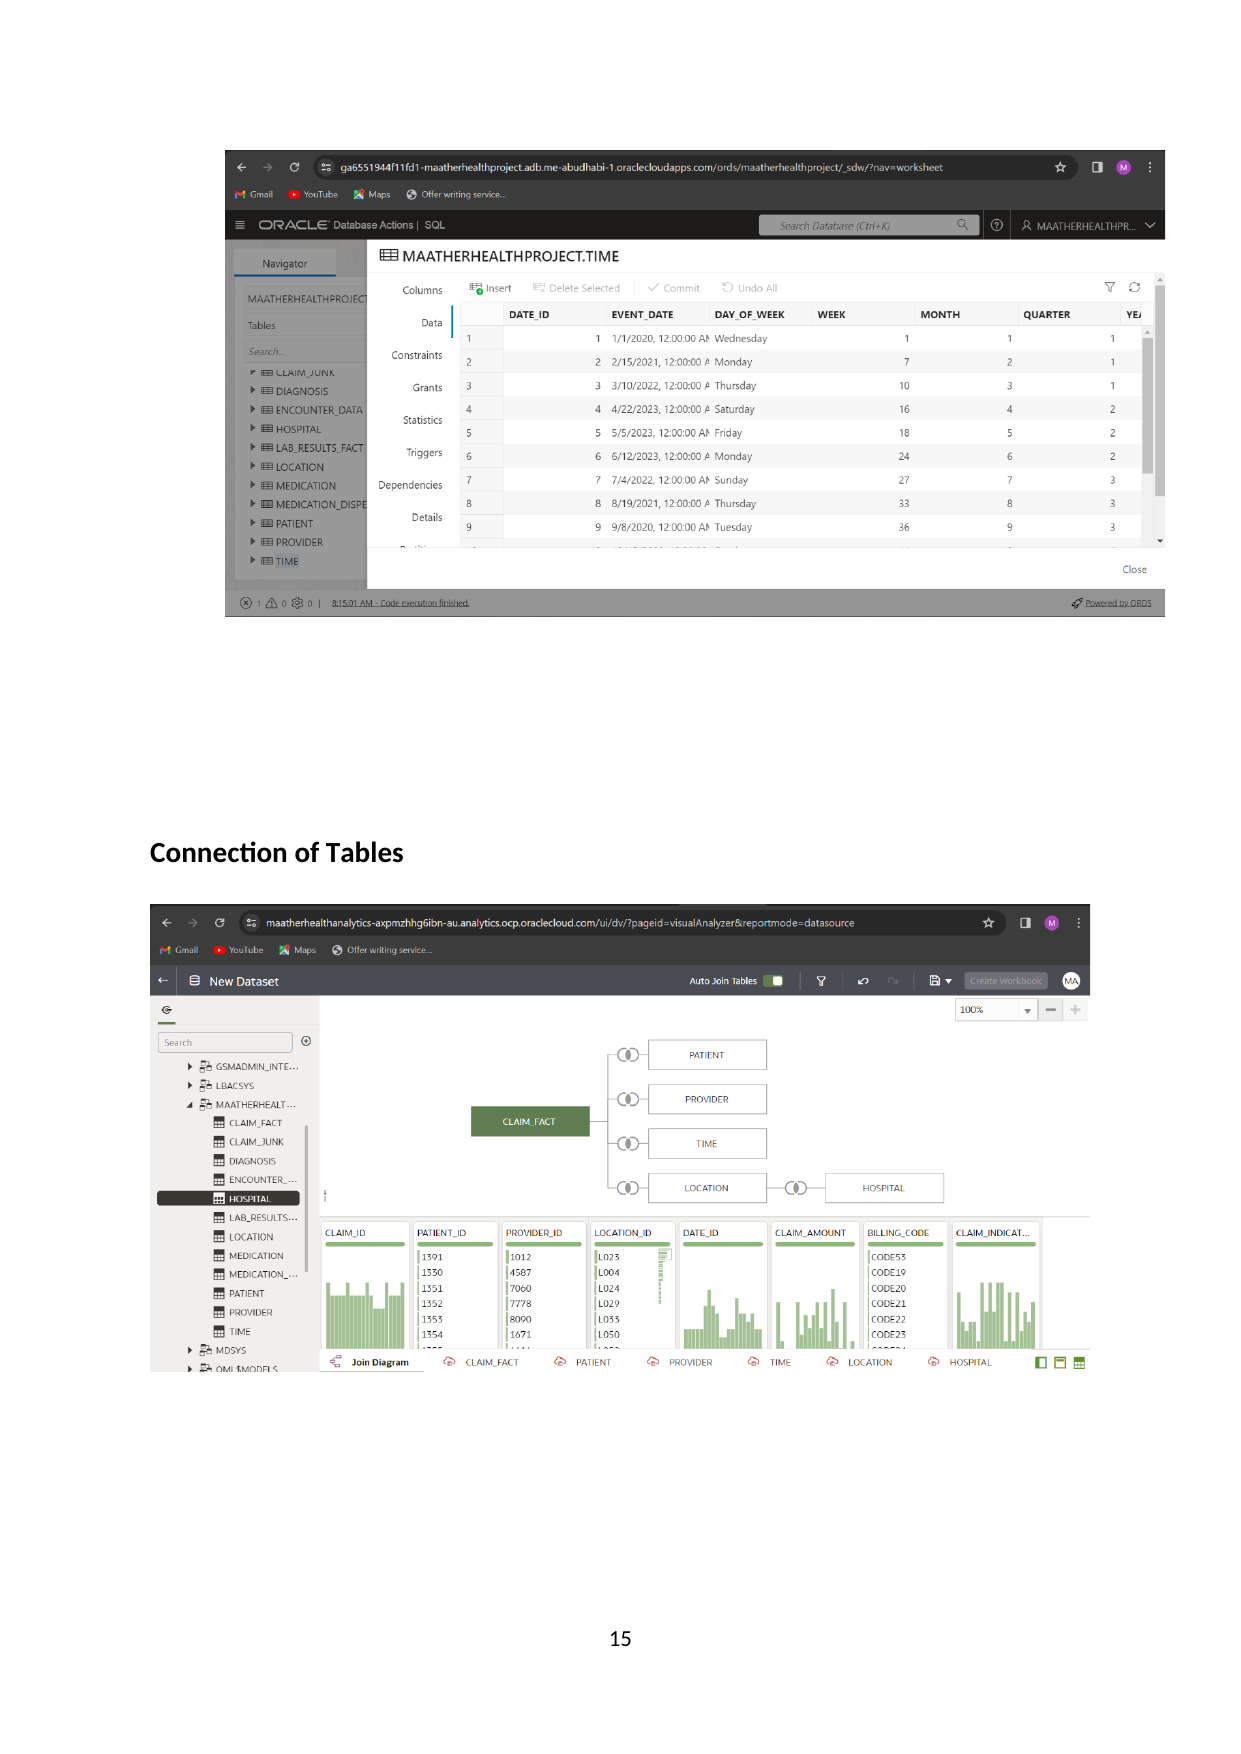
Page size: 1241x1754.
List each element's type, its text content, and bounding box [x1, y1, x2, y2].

picture [225, 150, 1166, 617]
text Connection of Tables [150, 834, 1090, 869]
picture [150, 904, 1091, 1372]
